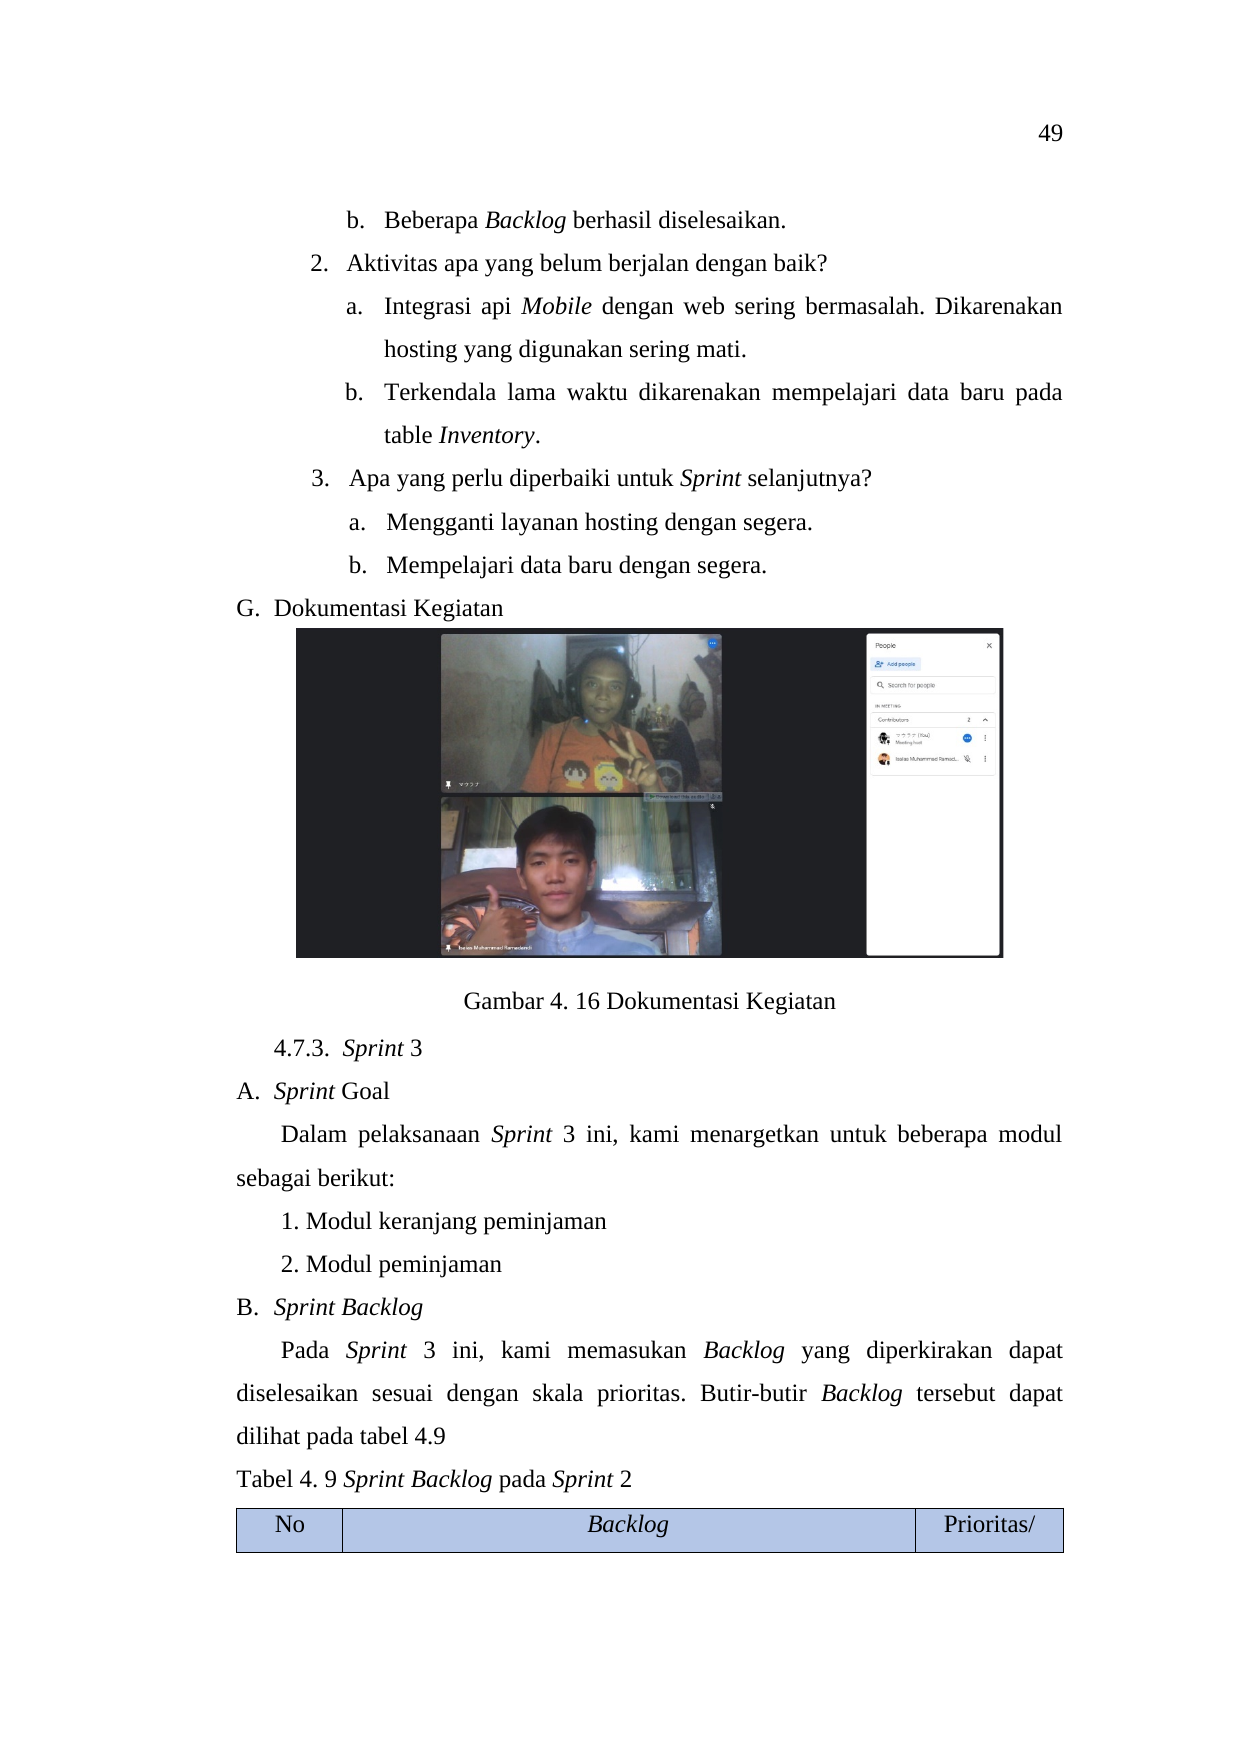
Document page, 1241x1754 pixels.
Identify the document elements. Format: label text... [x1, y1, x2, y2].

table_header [916, 1509, 1063, 1552]
text Sprint 3 [274, 1033, 1063, 1062]
text Dalam pelaksanaan Sprint 3 ini, kami menargetkan untuk beberapa modul sebagai berikut: [236, 1119, 1063, 1191]
picture [296, 628, 1004, 958]
list Beberapa Backlog berhasil diselesaikan. [346, 205, 1063, 233]
text Tabel 4. 9 Sprint Backlog pada Sprint 2 [236, 1464, 1063, 1493]
list Terkendala lama waktu dikarenakan mempelajari data baru pada table Inventory. [354, 377, 1063, 449]
list Aktivitas apa yang belum berjalan dengan baik? [310, 248, 1063, 277]
text 1. Modul keranjang peminjaman [281, 1206, 1063, 1234]
list Integrasi api Mobile dengan web sering bermasalah. Dikarenakan hosting yang digunakan sering mati. [354, 291, 1063, 363]
table_header Backlog [343, 1509, 915, 1552]
list Mengganti layanan hosting dengan segera. [349, 507, 1063, 535]
table_header [284, 628, 1015, 972]
list Dokumentasi Kegiatan [236, 593, 1063, 622]
text Pada Sprint 3 ini, kami memasukan Backlog yang diperkirakan dapat diselesaikan sesuai dengan skala prioritas. Butir-butir Backlog tersebut dapat dilihat pada tabel 4.9 [236, 1335, 1063, 1450]
list Apa yang perlu diperbaiki untuk Sprint selanjutnya? [311, 463, 1063, 492]
list Sprint Goal [236, 1076, 1063, 1105]
list Mempelajari data baru dengan segera. [349, 550, 1063, 578]
table_header No Backlog [237, 1509, 342, 1552]
list Sprint Backlog [236, 1292, 1063, 1321]
text 2. Modul peminjaman [281, 1249, 1063, 1278]
